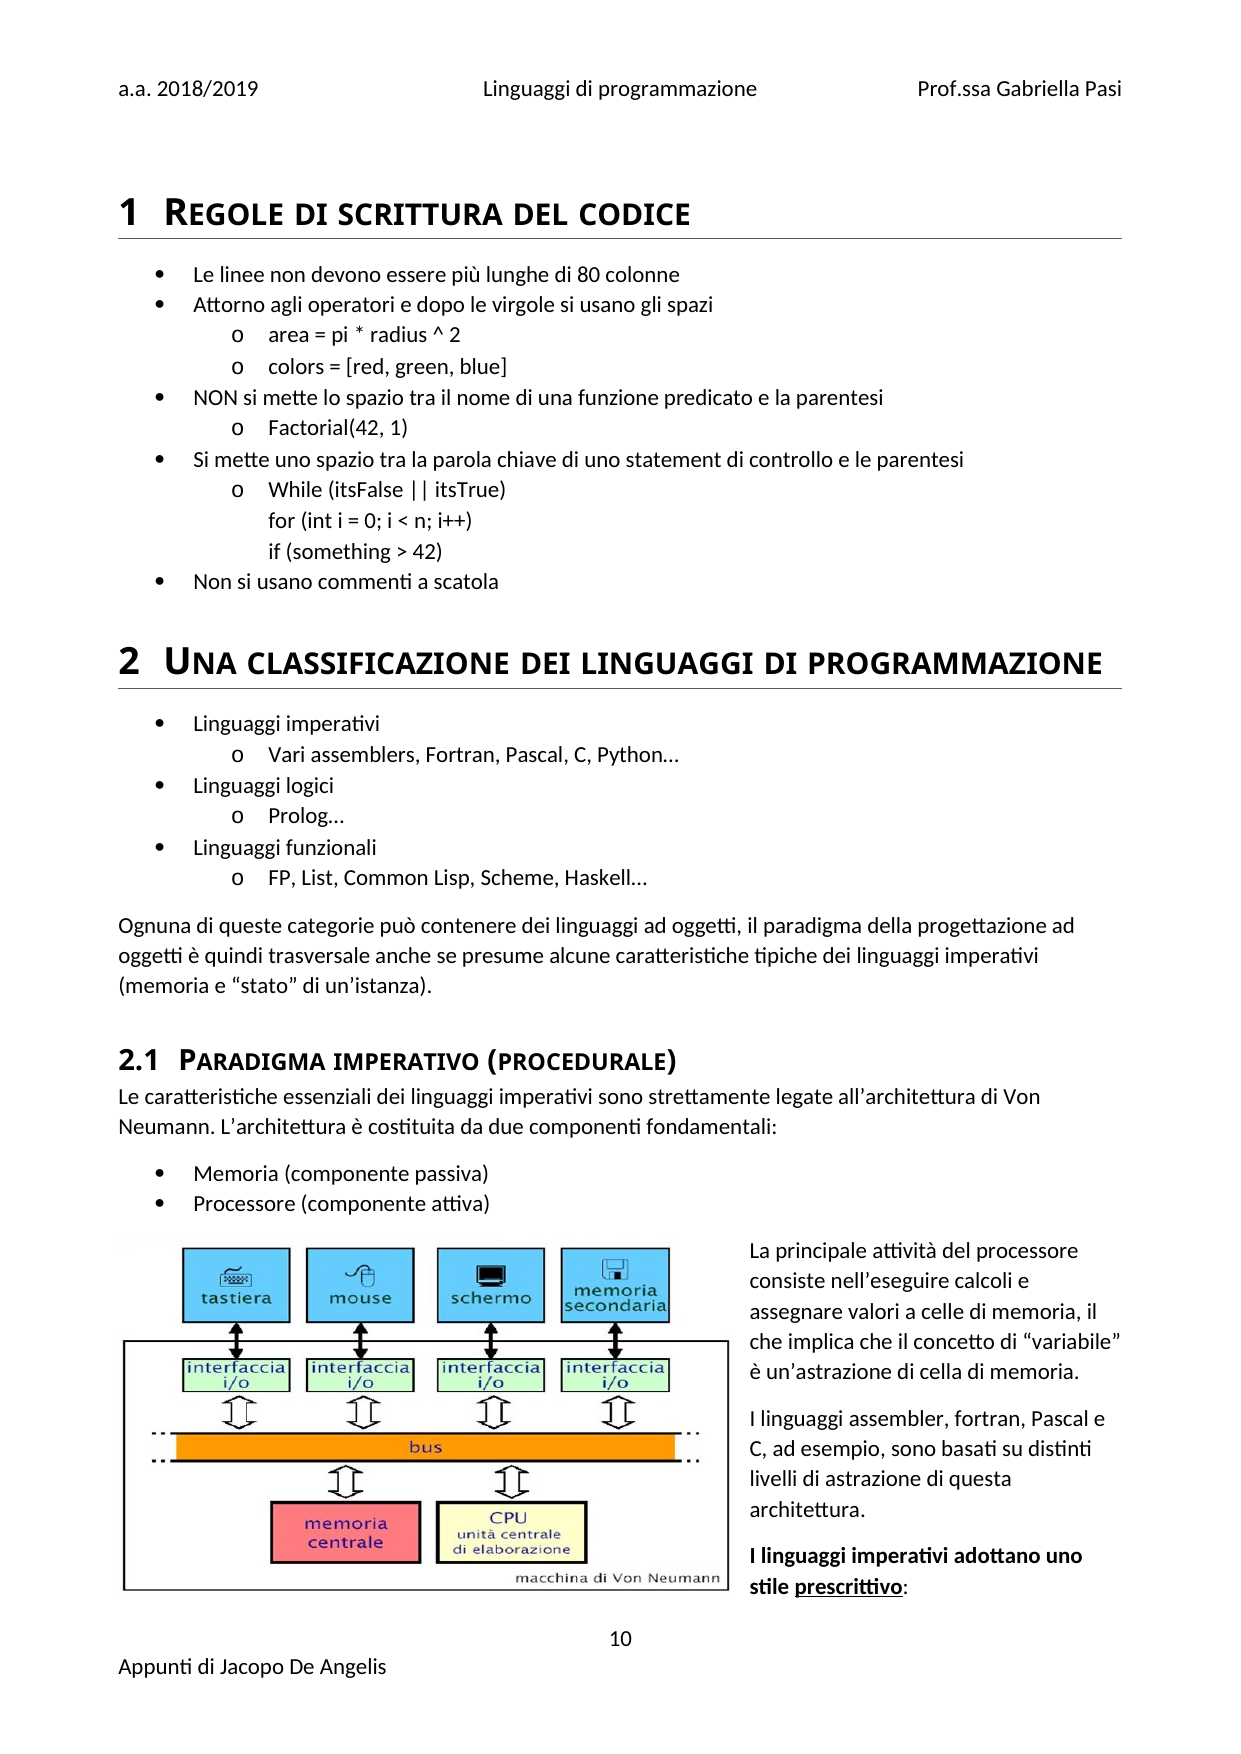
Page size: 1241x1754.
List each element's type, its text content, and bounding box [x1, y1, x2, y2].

list Si mette uno spazio tra la parola chiave di uno statement di controllo e le parentesi [156, 445, 1122, 473]
subtitle Regole di scrittura del codice [118, 185, 1122, 238]
text Ognuna di queste categorie può contenere dei linguaggi ad oggetti, il paradigma della progettazione ad oggetti è quindi trasversale anche se presume alcune caratteristiche tipiche dei linguaggi imperativi (memoria e “stato” di un’istanza). [118, 911, 1122, 1000]
text I linguaggi assembler, fortran, Pascal e C, ad esempio, sono basati su distinti livelli di astrazione di questa architettura. [731, 1404, 1122, 1523]
list Linguaggi logici [156, 771, 1122, 799]
list Factorial(42, 1) [231, 413, 1122, 443]
text La principale attività del processore consiste nell’eseguire calcoli e assegnare valori a celle di memoria, il che implica che il concetto di “variabile” è un’astrazione di cella di memoria. [118, 1236, 1122, 1385]
list Attorno agli operatori e dopo le virgole si usano gli spazi [156, 290, 1122, 318]
list FP, List, Common Lisp, Scheme, Haskell… [231, 863, 1122, 892]
list Prolog… [231, 801, 1122, 831]
list colors = [red, green, blue] [231, 352, 1122, 381]
list NON si mette lo spazio tra il nome di una funzione predicato e la parentesi [156, 383, 1122, 411]
list Le linee non devono essere più lunghe di 80 colonne [156, 260, 1122, 288]
list Processore (componente attiva) [156, 1189, 1122, 1217]
list Linguaggi imperativi [156, 709, 1122, 738]
subtitle Paradigma imperativo (procedurale) [118, 1039, 1122, 1079]
list Memoria (componente passiva) [156, 1159, 1122, 1187]
list Linguaggi funzionali [156, 833, 1122, 861]
text Le caratteristiche essenziali dei linguaggi imperativi sono strettamente legate all’architettura di Von Neumann. L’architettura è costituita da due componenti fondamentali: [118, 1082, 1122, 1140]
text I linguaggi imperativi adottano uno stile prescrittivo: [118, 1542, 1122, 1600]
subtitle Una classificazione dei linguaggi di programmazione [118, 635, 1122, 688]
picture [118, 1239, 731, 1594]
list area = pi * radius ^ 2 [231, 320, 1122, 349]
list Non si usano commenti a scatola [156, 567, 1122, 595]
list Vari assemblers, Fortran, Pascal, C, Python… [231, 740, 1122, 769]
list While (itsFalse || itsTrue) for (int i = 0; i < n; i++) if (something > 42) [231, 475, 1122, 565]
